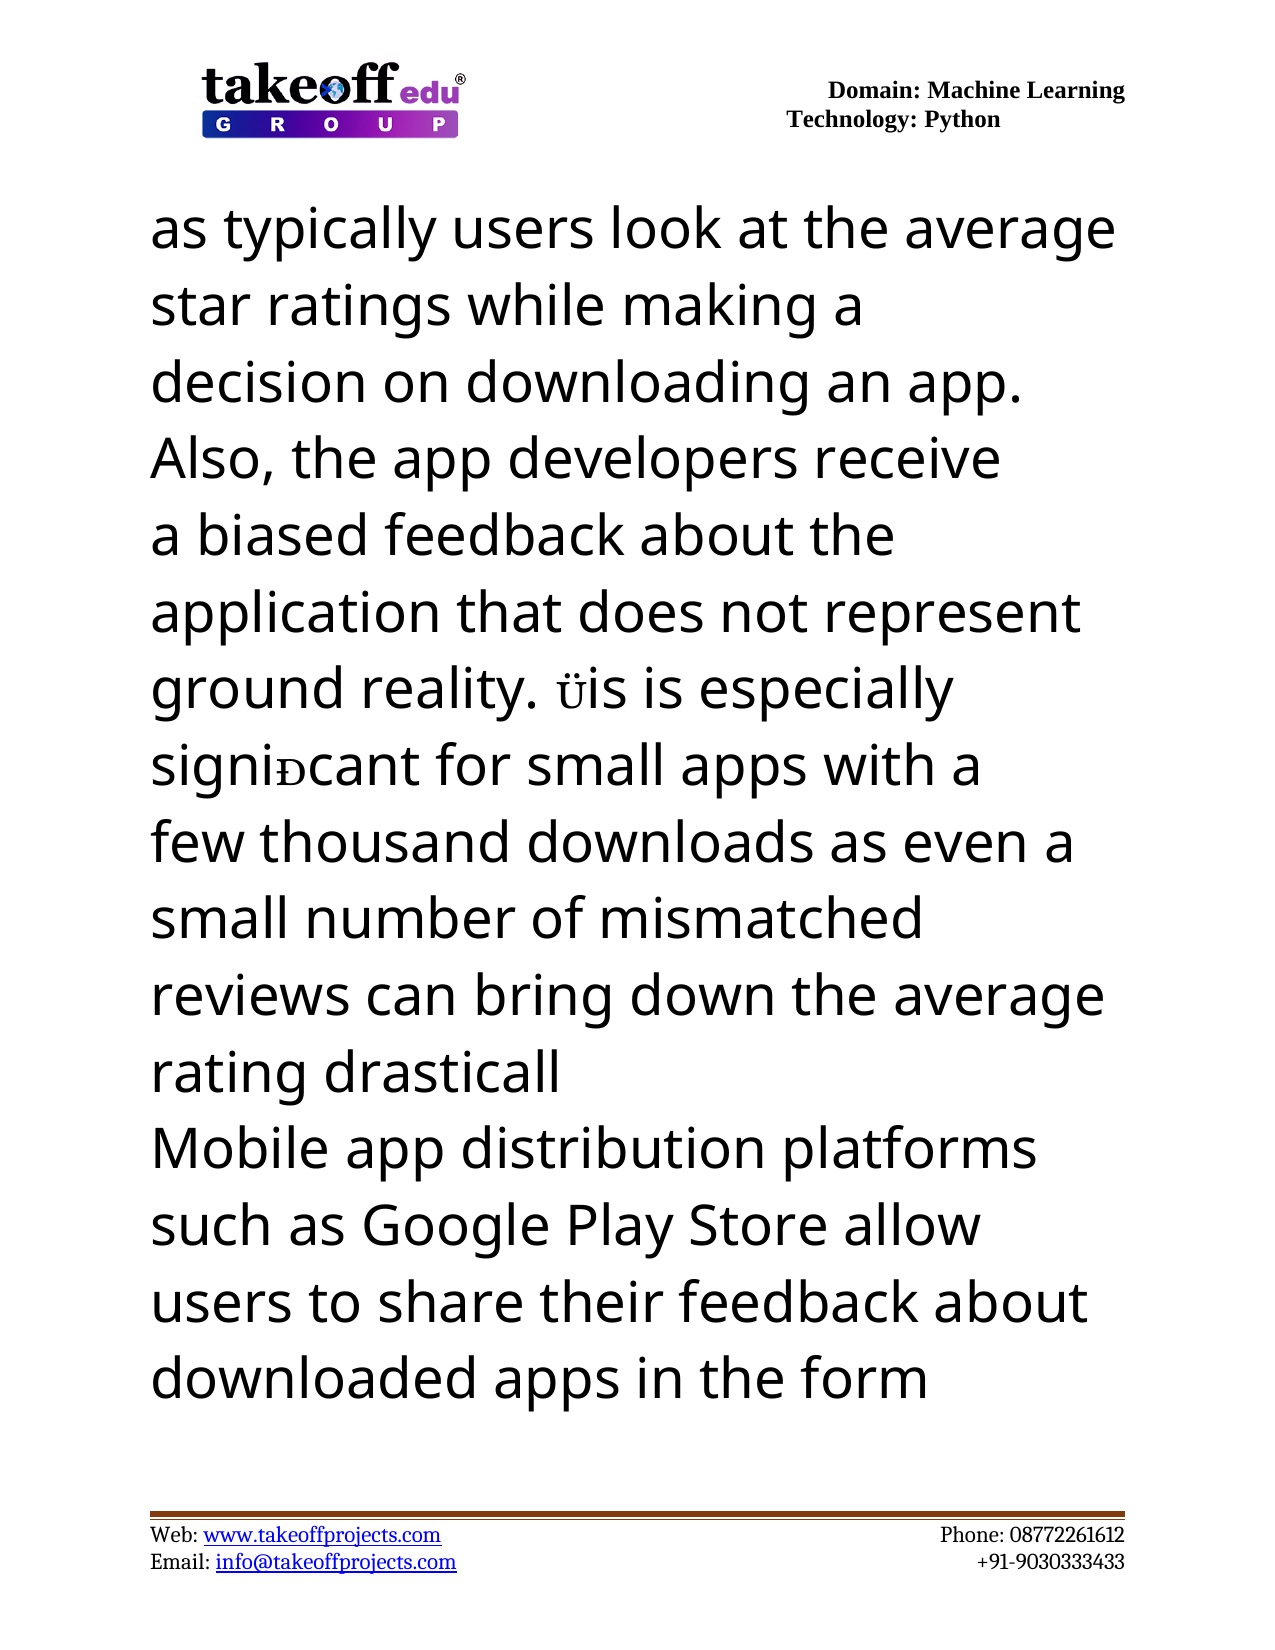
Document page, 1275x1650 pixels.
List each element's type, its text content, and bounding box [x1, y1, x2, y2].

text users to share their feedback about downloaded apps in the form [150, 1262, 1125, 1415]
text reviews can bring down the average rating drasticall [150, 955, 1125, 1108]
picture [198, 57, 469, 149]
text few thousand downloads as even a small number of mismatched [150, 802, 1125, 955]
text decision on downloading an app. Also, the app developers receive [150, 342, 1125, 495]
text ground reality. is is especially signicant for small apps with a [150, 648, 1125, 802]
text a biased feedback about the application that does not represent [150, 495, 1125, 648]
text Mobile app distribution platforms such as Google Play Store allow [150, 1108, 1125, 1262]
text as typically users look at the average star ratings while making a [150, 188, 1125, 342]
